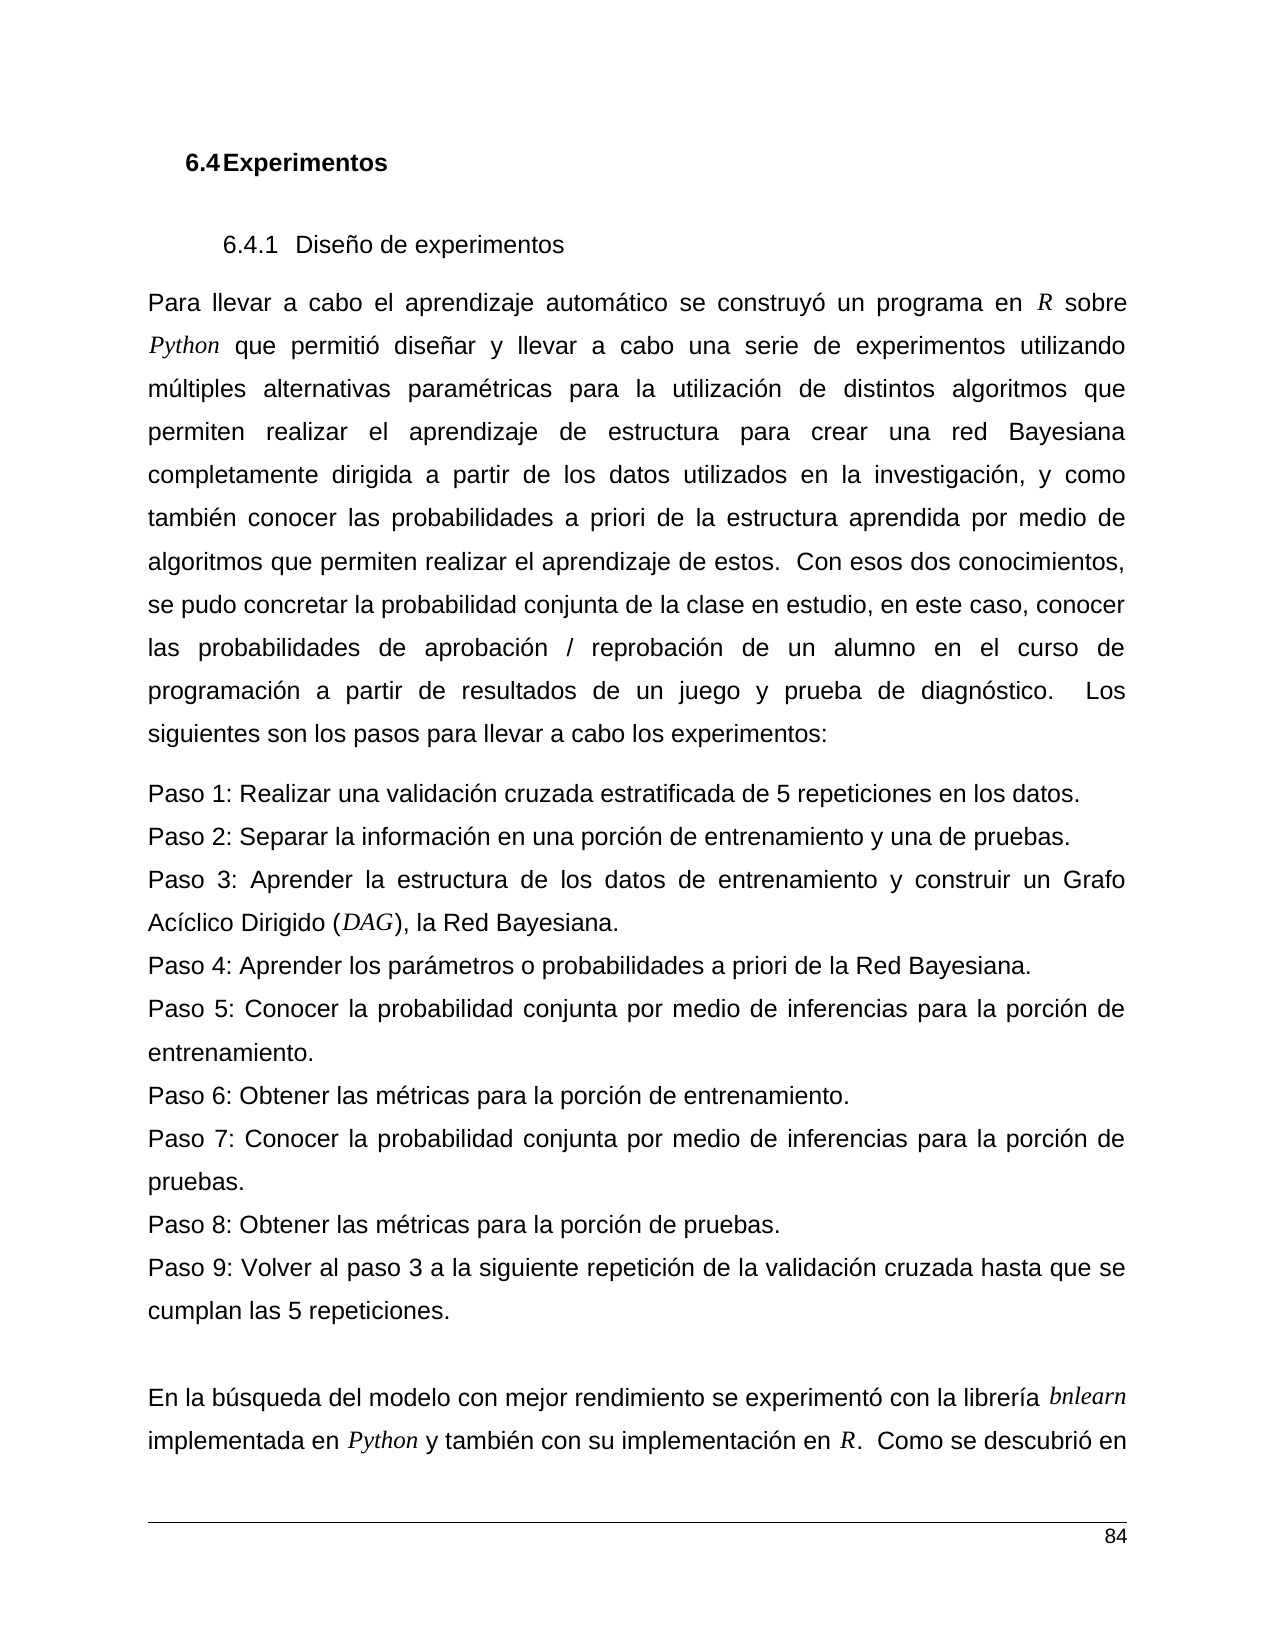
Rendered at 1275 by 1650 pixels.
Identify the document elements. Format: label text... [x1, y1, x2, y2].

text Paso 5: Conocer la probabilidad conjunta por medio de inferencias para la porción de entrenamiento. [148, 994, 1127, 1066]
text Paso 3: Aprender la estructura de los datos de entrenamiento y construir un Grafo Acíclico Dirigido (), la Red Bayesiana. [148, 865, 1127, 937]
text Experimentos [185, 148, 1127, 176]
text Paso 9: Volver al paso 3 a la siguiente repetición de la validación cruzada hasta que se cumplan las 5 repeticiones. [148, 1253, 1127, 1325]
text Paso 1: Realizar una validación cruzada estratificada de 5 repeticiones en los datos. [148, 779, 1127, 807]
text Paso 6: Obtener las métricas para la porción de entrenamiento. [148, 1081, 1127, 1109]
text Diseño de experimentos [223, 230, 1127, 259]
text Paso 7: Conocer la probabilidad conjunta por medio de inferencias para la porción de pruebas. [148, 1124, 1127, 1196]
text Paso 8: Obtener las métricas para la porción de pruebas. [148, 1210, 1127, 1239]
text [148, 1382, 1127, 1454]
text Paso 2: Separar la información en una porción de entrenamiento y una de pruebas. [148, 822, 1127, 851]
text Para llevar a cabo el aprendizaje automático se construyó un programa en sobre que permitió diseñar y llevar a cabo una serie de experimentos utilizando múltiples alternativas paramétricas para la utilización de distintos algoritmos que permiten realizar el aprendizaje de estructura para crear una red Bayesiana completamente dirigida a partir de los datos utilizados en la investigación, y como también conocer las probabilidades a priori de la estructura aprendida por medio de algoritmos que permiten realizar el aprendizaje de estos. Con esos dos conocimientos, se pudo concretar la probabilidad conjunta de la clase en estudio, en este caso, conocer las probabilidades de aprobación / reprobación de un alumno en el curso de programación a partir de resultados de un juego y prueba de diagnóstico. Los siguientes son los pasos para llevar a cabo los experimentos: [148, 288, 1127, 748]
text Paso 4: Aprender los parámetros o probabilidades a priori de la Red Bayesiana. [148, 951, 1127, 980]
